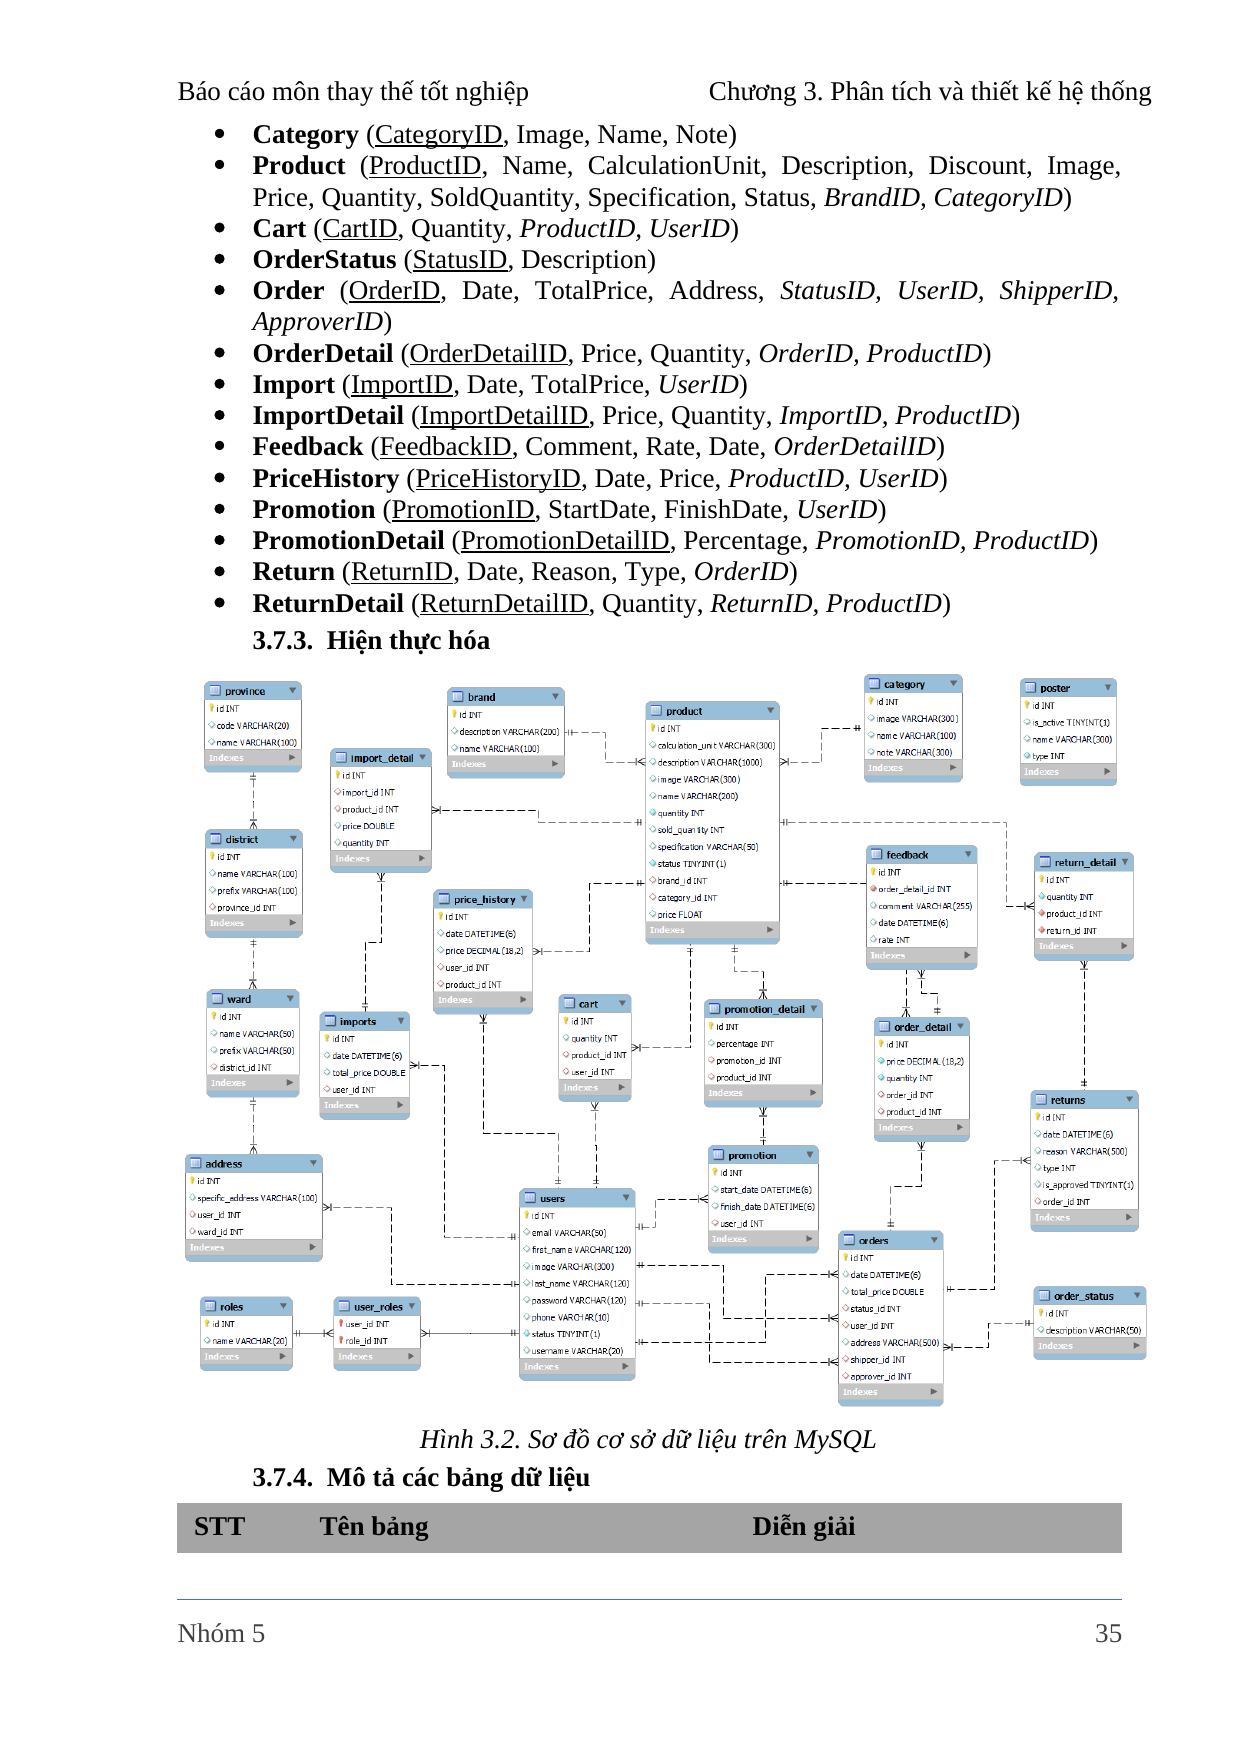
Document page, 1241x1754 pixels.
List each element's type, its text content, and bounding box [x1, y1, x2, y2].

list Return (ReturnID, Date, Reason, Type, OrderID) [215, 555, 1122, 587]
list Product (ProductID, Name, CalculationUnit, Description, Discount, Image, Price, Quantity, SoldQuantity, Specification, Status, BrandID, CategoryID) [215, 149, 1122, 212]
table_header STT [178, 1504, 261, 1552]
list OrderDetail (OrderDetailID, Price, Quantity, OrderID, ProductID) [215, 337, 1122, 368]
text Hình 3.15. Sơ đồ cơ sở dữ liệu trên MySQL [177, 1423, 1122, 1454]
list Promotion (PromotionID, StartDate, FinishDate, UserID) [215, 493, 1122, 524]
picture [177, 666, 1153, 1413]
list PriceHistory (PriceHistoryID, Date, Price, ProductID, UserID) [215, 462, 1122, 493]
list OrderStatus (StatusID, Description) [215, 243, 1122, 274]
list ReturnDetail (ReturnDetailID, Quantity, ReturnID, ProductID) [215, 587, 1122, 618]
table_header Diễn giải [487, 1504, 1121, 1552]
list Import (ImportID, Date, TotalPrice, UserID) [215, 368, 1122, 399]
list Cart (CartID, Quantity, ProductID, UserID) [215, 212, 1122, 243]
subtitle Hiện thực hóa [252, 624, 1122, 655]
list Feedback (FeedbackID, Comment, Rate, Date, OrderDetailID) [215, 430, 1122, 462]
list ImportDetail (ImportDetailID, Price, Quantity, ImportID, ProductID) [215, 399, 1122, 430]
list PromotionDetail (PromotionDetailID, Percentage, PromotionID, ProductID) [215, 524, 1122, 555]
table_header Tên bảng [262, 1504, 486, 1552]
list Order (OrderID, Date, TotalPrice, Address, StatusID, UserID, ShipperID, ApproverID) [215, 274, 1122, 337]
list Category (CategoryID, Image, Name, Note) [215, 118, 1122, 149]
subtitle Mô tả các bảng dữ liệu [252, 1461, 1122, 1492]
